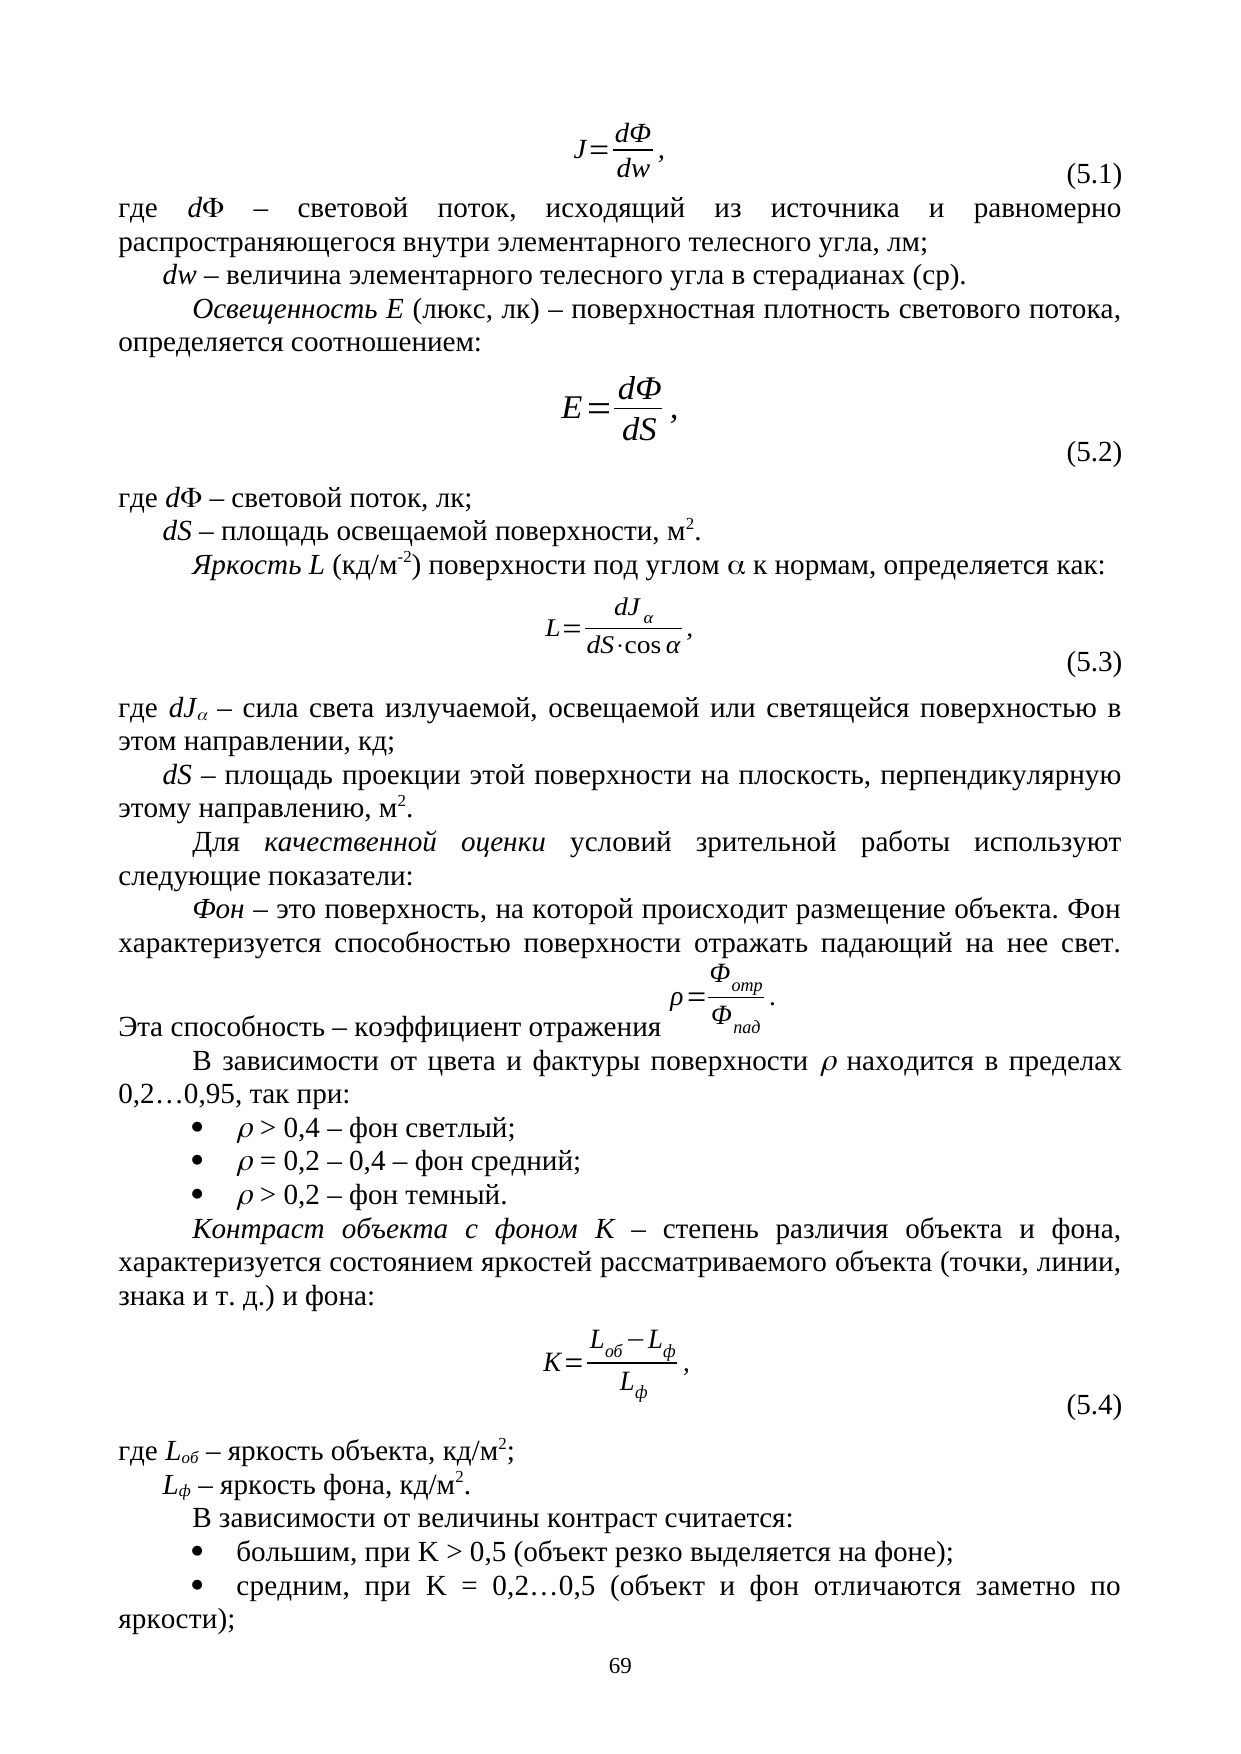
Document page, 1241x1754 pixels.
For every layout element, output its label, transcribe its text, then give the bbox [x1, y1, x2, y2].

text где d – световой поток, исходящий из источника и равномерно распространяющегося внутри элементарного телесного угла, лм; [118, 190, 1122, 257]
text Для качественной оценки условий зрительной работы используют следующие показатели: [118, 824, 1122, 891]
text Яркость L (кд/м-2) поверхности под углом к нормам, определяется как: [118, 547, 1122, 581]
text dS – площадь освещаемой поверхности, м2. [118, 513, 1122, 547]
text (5.1) [118, 118, 1122, 190]
text где Lоб – яркость объекта, кд/м2; [118, 1433, 1122, 1467]
list средним, при K = 0,2…0,5 (объект и фон отличаются заметно по яркости); [118, 1568, 1122, 1635]
text В зависимости от величины контраст считается: [118, 1500, 1122, 1534]
list > 0,2 – фон темный. [118, 1177, 1122, 1211]
text Фон – это поверхность, на которой происходит размещение объекта. Фон характеризуется способностью поверхности отражать падающий на нее свет. Эта способность – коэффициент отражения [118, 891, 1122, 1043]
text Контраст объекта с фоном К – степень различия объекта и фона, характеризуется состоянием яркостей рассматриваемого объекта (точки, линии, знака и т. д.) и фона: [118, 1211, 1122, 1311]
text где d – световой поток, лк; [118, 480, 1122, 513]
text где dJ – сила света излучаемой, освещаемой или светящейся поверхностью в этом направлении, кд; [118, 690, 1122, 757]
text Lф – яркость фона, кд/м2. [118, 1467, 1122, 1500]
text (5.2) [118, 370, 1122, 467]
text Освещенность Е (люкс, лк) – поверхностная плотность светового потока, определяется соотношением: [118, 291, 1122, 358]
text В зависимости от цвета и фактуры поверхности находится в пределах 0,2…0,95, так при: [118, 1043, 1122, 1110]
list = 0,2 – 0,4 – фон средний; [118, 1143, 1122, 1177]
list > 0,4 – фон светлый; [118, 1110, 1122, 1143]
text dw – величина элементарного телесного угла в стерадианах (ср). [118, 257, 1122, 291]
text (5.4) [118, 1324, 1122, 1421]
list большим, при K > 0,5 (объект резко выделяется на фоне); [118, 1534, 1122, 1568]
text (5.3) [118, 593, 1122, 677]
text dS – площадь проекции этой поверхности на плоскость, перпендикулярную этому направлению, м2. [118, 757, 1122, 824]
